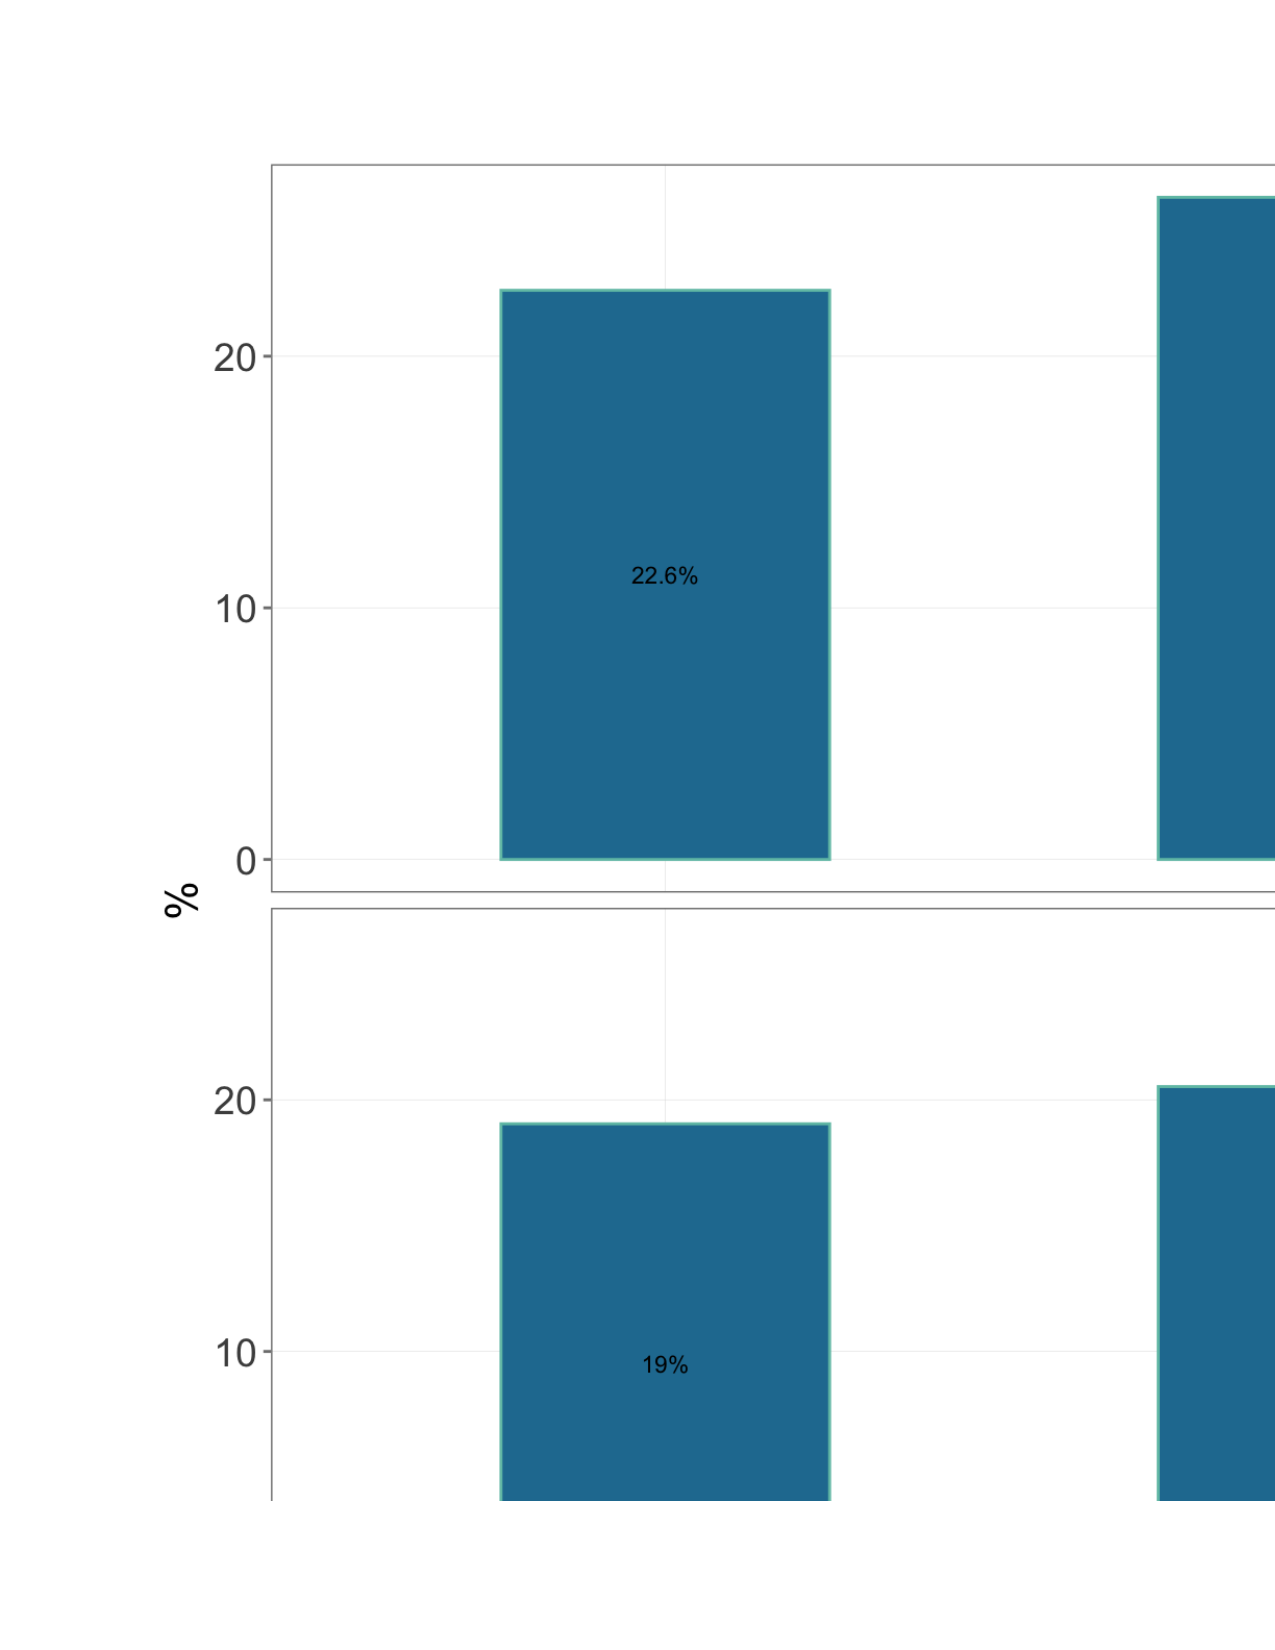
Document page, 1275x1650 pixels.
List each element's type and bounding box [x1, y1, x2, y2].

picture [150, 150, 1275, 1501]
